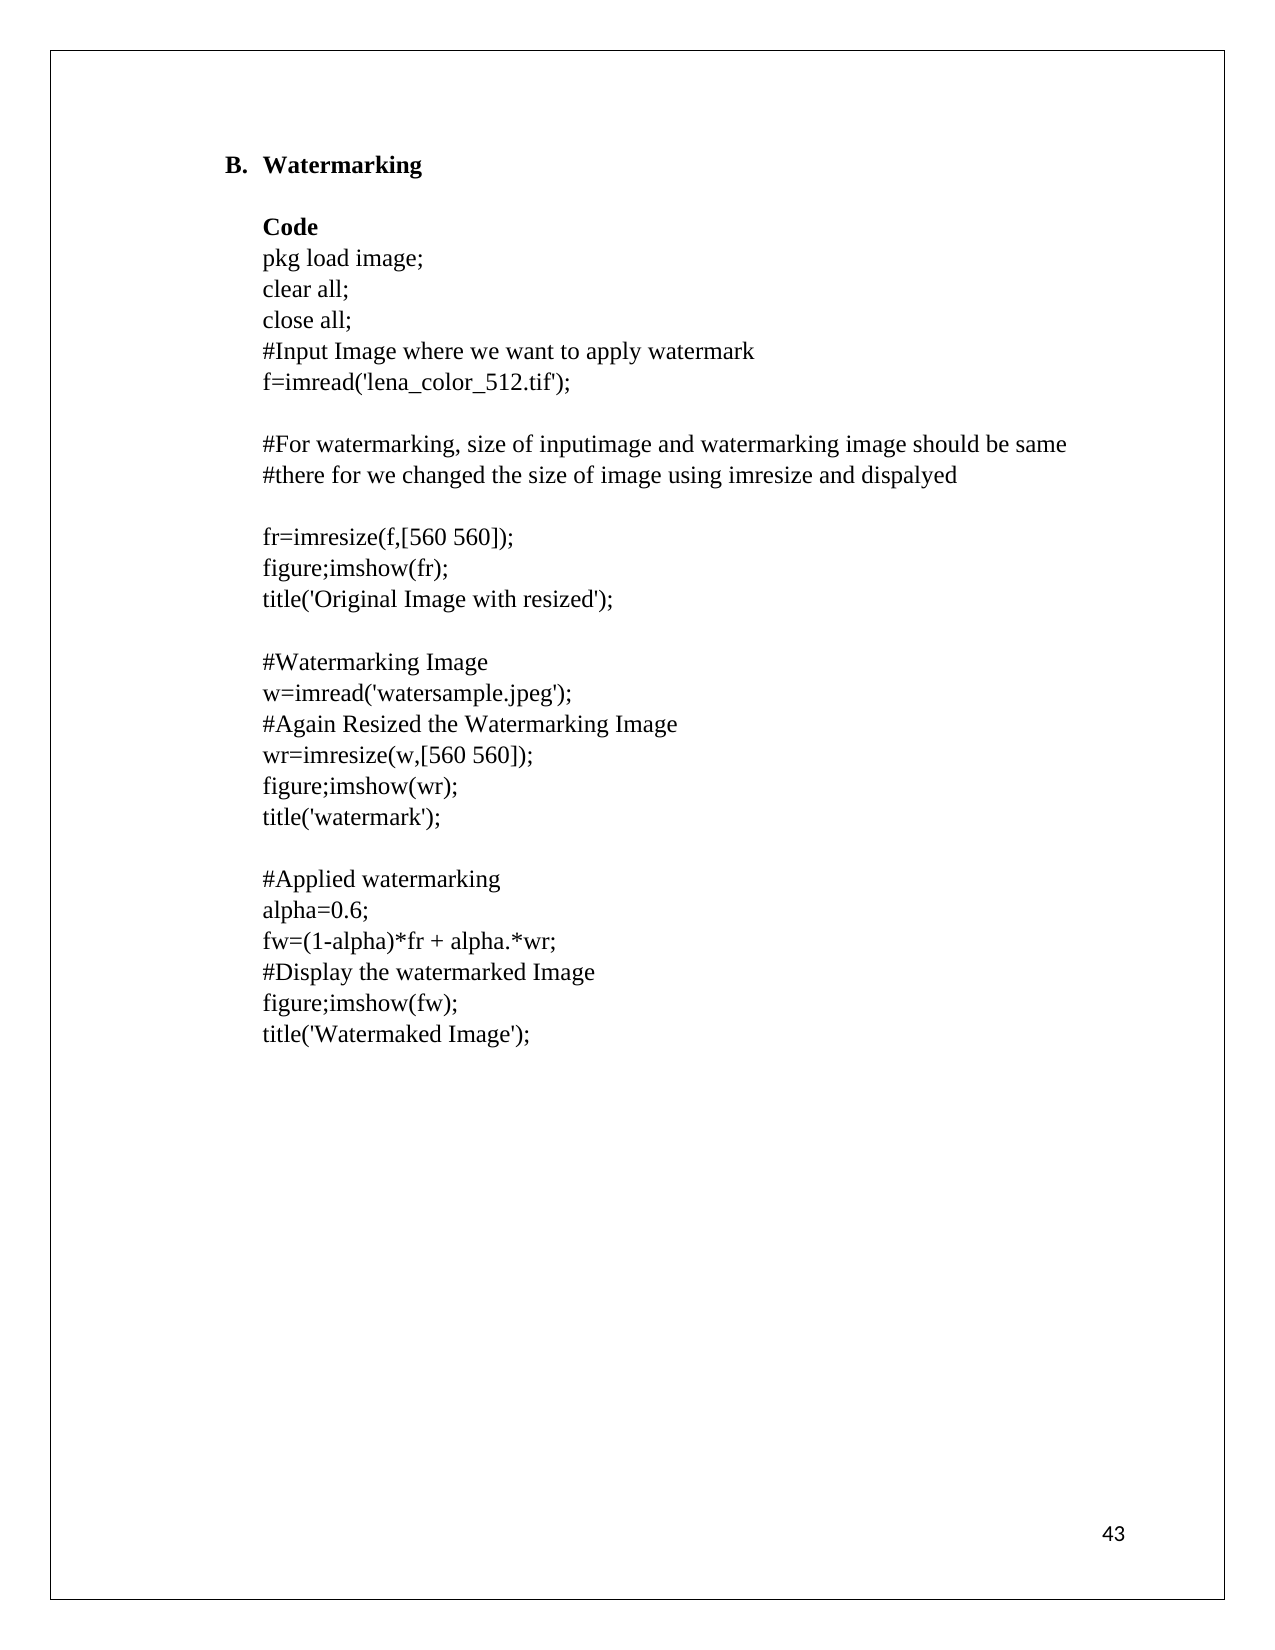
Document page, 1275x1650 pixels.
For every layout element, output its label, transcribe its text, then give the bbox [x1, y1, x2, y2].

list Watermarking [225, 150, 1125, 179]
list pkg load image; clear all; close all; #Input Image where we want to apply watermark f=imread('lena_color_512.tif'); #For watermarking, size of inputimage and watermarking image should be same #there for we changed the size of image using imresize and dispalyed fr=imresize(f,[560 560]); figure;imshow(fr); title('Original Image with resized'); #Watermarking Image w=imread('watersample.jpeg'); #Again Resized the Watermarking Image wr=imresize(w,[560 560]); figure;imshow(wr); title('watermark'); #Applied watermarking alpha=0.6; fw=(1-alpha)*fr + alpha.*wr; #Display the watermarked Image figure;imshow(fw); title('Watermaked Image'); [262, 243, 1125, 1078]
list Code [262, 212, 1125, 241]
